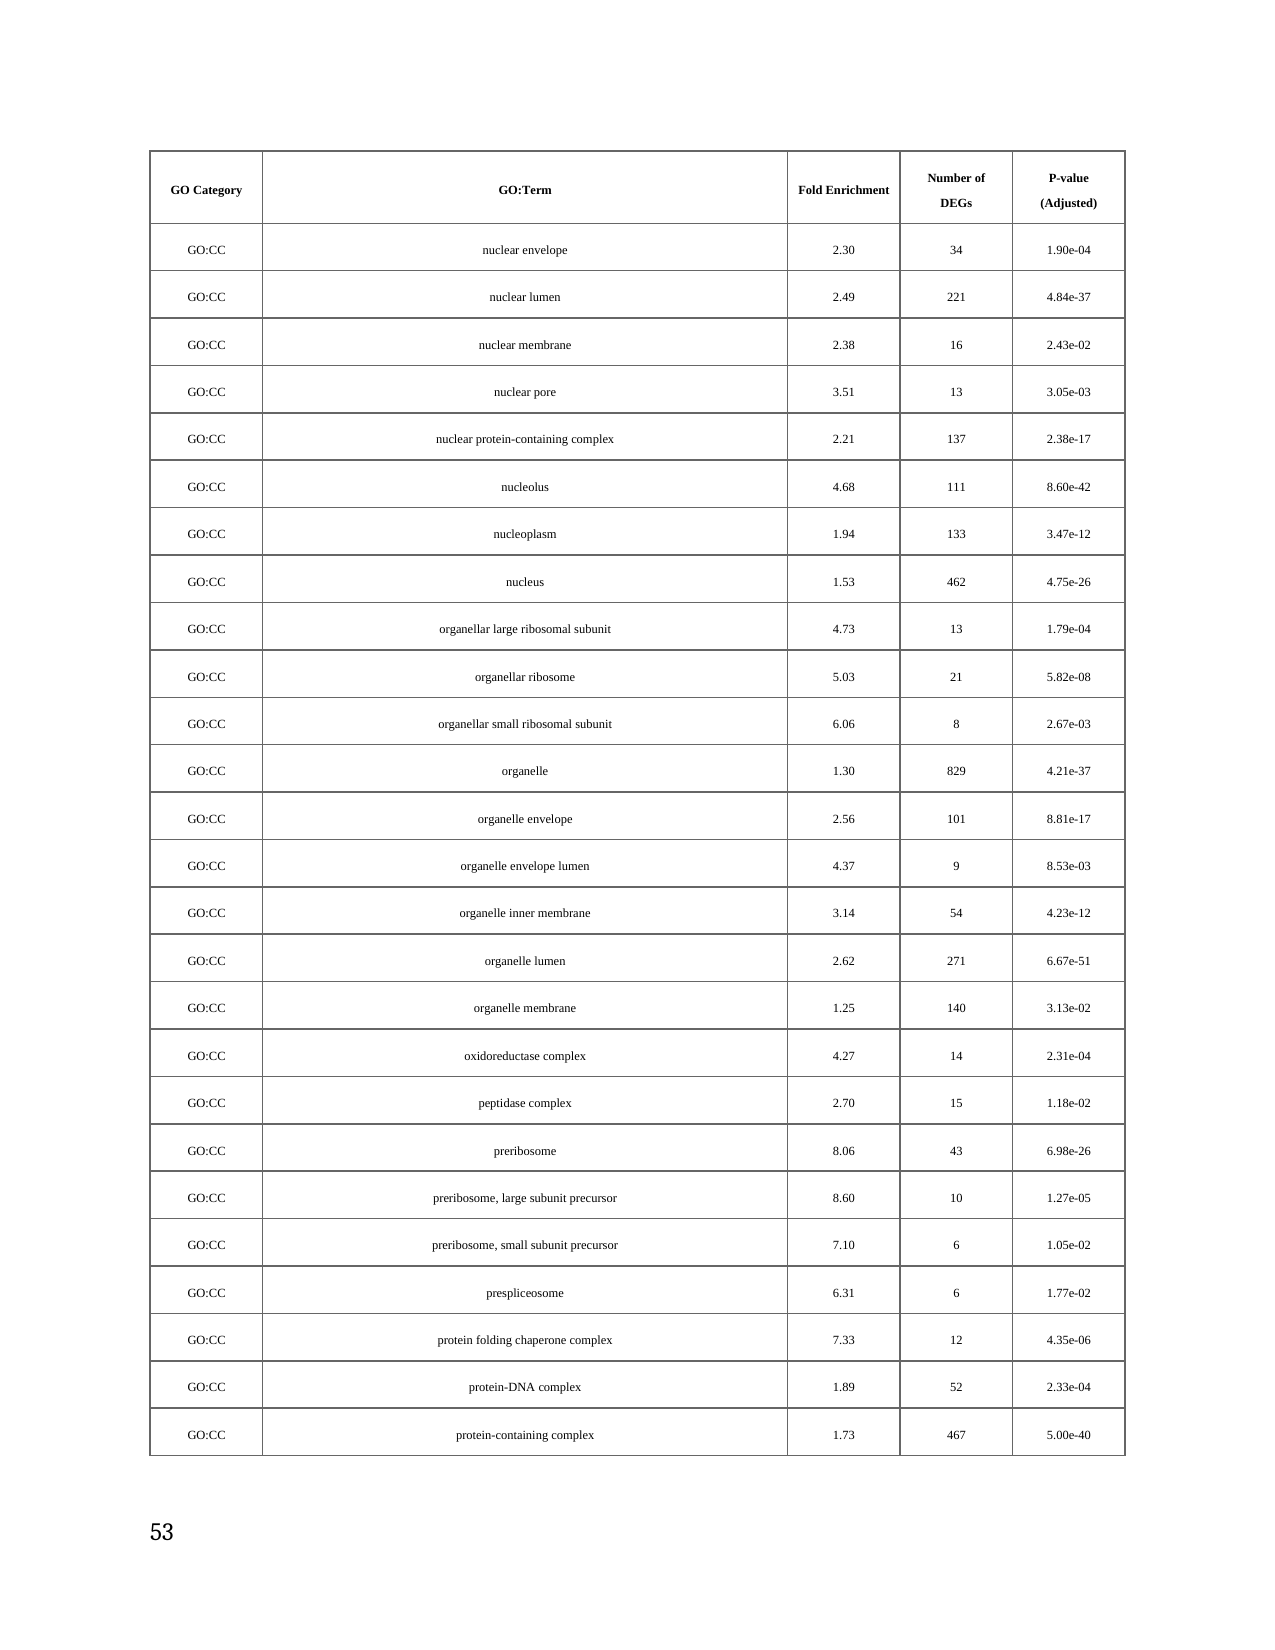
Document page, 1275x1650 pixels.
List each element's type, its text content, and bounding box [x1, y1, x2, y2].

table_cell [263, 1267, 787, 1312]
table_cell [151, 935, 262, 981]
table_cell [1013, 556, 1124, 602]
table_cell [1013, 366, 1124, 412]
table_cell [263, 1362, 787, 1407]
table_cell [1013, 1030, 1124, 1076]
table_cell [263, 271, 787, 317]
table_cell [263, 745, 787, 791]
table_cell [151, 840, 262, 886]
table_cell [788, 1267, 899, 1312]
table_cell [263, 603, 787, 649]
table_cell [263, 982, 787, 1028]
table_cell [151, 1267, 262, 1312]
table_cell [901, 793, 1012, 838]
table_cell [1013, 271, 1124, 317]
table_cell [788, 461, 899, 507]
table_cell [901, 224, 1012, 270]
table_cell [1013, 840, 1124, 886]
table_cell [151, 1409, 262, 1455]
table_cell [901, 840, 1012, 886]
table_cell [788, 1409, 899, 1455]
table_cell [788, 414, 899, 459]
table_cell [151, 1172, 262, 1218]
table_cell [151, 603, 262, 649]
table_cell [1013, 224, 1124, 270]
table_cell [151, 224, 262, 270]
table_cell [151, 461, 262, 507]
table_header GO:Term [263, 152, 787, 222]
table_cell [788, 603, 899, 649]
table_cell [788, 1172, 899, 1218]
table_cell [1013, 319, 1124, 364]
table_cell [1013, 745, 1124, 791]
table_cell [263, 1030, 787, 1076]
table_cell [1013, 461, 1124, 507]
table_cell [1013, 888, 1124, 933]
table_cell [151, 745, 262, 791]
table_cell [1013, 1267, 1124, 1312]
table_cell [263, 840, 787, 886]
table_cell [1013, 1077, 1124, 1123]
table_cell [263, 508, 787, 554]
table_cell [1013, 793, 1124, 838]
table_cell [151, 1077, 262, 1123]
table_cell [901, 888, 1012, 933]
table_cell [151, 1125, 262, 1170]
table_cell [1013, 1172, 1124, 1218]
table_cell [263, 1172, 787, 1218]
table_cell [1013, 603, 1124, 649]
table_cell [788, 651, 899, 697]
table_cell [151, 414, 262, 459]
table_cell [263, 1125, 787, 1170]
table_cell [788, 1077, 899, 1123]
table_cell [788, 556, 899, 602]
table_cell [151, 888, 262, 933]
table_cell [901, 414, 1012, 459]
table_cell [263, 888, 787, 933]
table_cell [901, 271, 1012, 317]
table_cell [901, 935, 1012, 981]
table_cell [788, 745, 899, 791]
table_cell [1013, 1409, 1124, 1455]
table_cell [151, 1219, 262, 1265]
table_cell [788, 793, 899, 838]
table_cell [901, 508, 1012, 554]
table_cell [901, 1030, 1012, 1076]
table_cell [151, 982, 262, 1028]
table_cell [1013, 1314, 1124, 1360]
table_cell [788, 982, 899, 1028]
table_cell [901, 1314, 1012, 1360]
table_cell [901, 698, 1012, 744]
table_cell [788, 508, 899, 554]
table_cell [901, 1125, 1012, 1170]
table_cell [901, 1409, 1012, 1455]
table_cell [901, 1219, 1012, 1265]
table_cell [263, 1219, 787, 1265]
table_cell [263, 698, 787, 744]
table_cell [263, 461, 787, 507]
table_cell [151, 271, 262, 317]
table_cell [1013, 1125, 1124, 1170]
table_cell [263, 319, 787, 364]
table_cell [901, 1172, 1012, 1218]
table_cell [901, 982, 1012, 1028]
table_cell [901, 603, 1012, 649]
table_header Number of DEGs [901, 152, 1012, 222]
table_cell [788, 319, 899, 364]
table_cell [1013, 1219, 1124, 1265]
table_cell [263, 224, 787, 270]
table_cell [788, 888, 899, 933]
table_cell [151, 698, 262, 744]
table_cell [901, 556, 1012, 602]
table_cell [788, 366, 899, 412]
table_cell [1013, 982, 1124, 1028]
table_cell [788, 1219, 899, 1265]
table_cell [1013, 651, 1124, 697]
table_header P-value (Adjusted) [1013, 152, 1124, 222]
table_header Fold Enrichment [788, 152, 899, 222]
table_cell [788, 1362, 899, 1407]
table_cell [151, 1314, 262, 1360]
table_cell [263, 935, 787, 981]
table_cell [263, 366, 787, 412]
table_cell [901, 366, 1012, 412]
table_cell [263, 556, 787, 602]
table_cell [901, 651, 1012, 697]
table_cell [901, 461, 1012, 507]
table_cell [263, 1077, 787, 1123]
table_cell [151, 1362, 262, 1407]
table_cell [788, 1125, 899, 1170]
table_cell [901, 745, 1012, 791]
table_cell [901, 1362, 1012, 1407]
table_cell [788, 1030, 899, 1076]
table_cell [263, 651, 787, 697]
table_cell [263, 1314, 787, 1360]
table_header GO Category [151, 152, 262, 222]
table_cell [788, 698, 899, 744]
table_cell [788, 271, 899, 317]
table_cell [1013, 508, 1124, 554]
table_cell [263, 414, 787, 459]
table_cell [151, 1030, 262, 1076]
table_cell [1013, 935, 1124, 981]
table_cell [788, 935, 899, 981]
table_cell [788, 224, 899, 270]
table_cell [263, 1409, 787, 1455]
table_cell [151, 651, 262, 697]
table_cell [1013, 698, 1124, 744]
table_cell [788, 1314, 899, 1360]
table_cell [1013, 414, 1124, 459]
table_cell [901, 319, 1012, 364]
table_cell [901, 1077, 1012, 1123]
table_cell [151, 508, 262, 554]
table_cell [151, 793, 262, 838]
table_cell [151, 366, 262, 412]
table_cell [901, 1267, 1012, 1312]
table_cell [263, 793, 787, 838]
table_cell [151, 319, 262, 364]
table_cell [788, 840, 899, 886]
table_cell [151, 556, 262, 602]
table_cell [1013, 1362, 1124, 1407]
